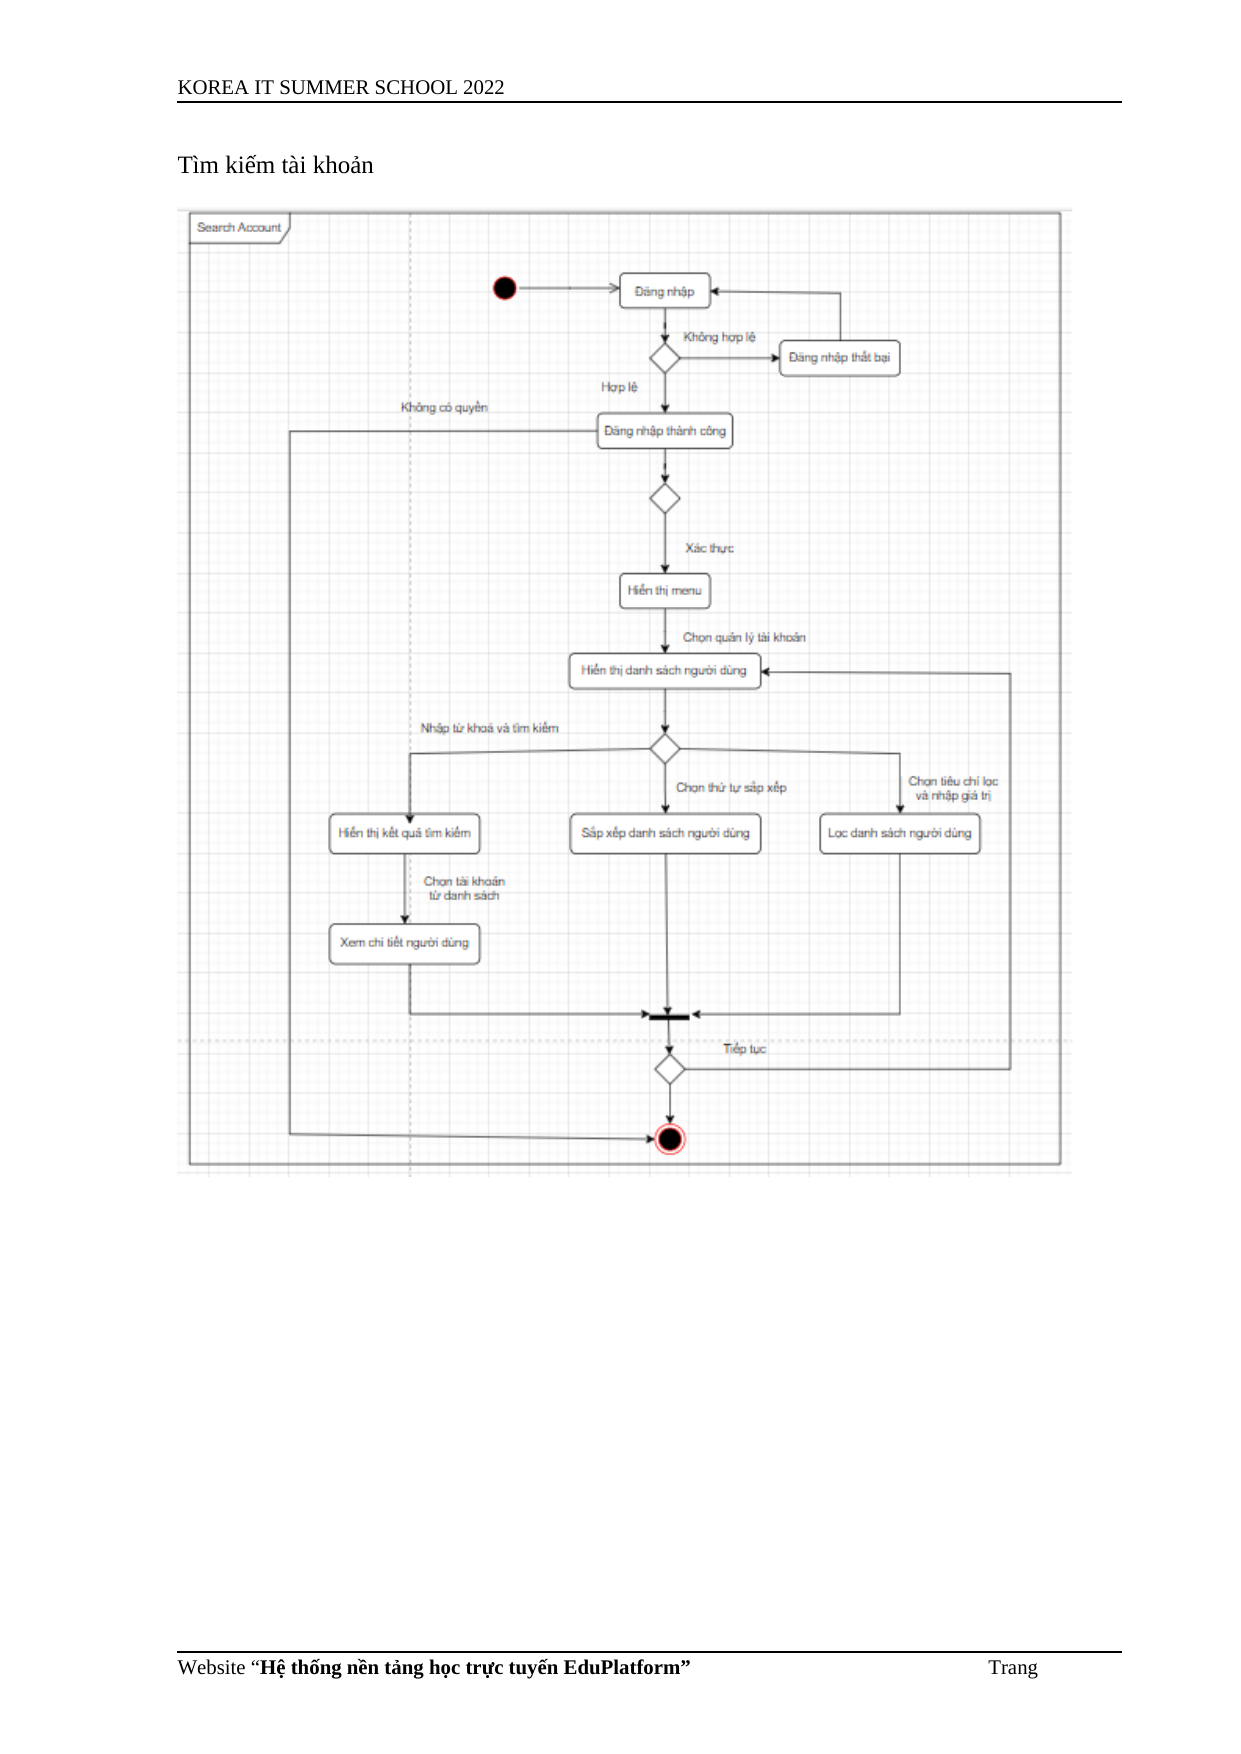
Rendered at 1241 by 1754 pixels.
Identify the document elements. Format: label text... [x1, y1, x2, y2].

picture [177, 207, 1073, 1177]
text Tìm kiếm tài khoản [177, 150, 1122, 179]
